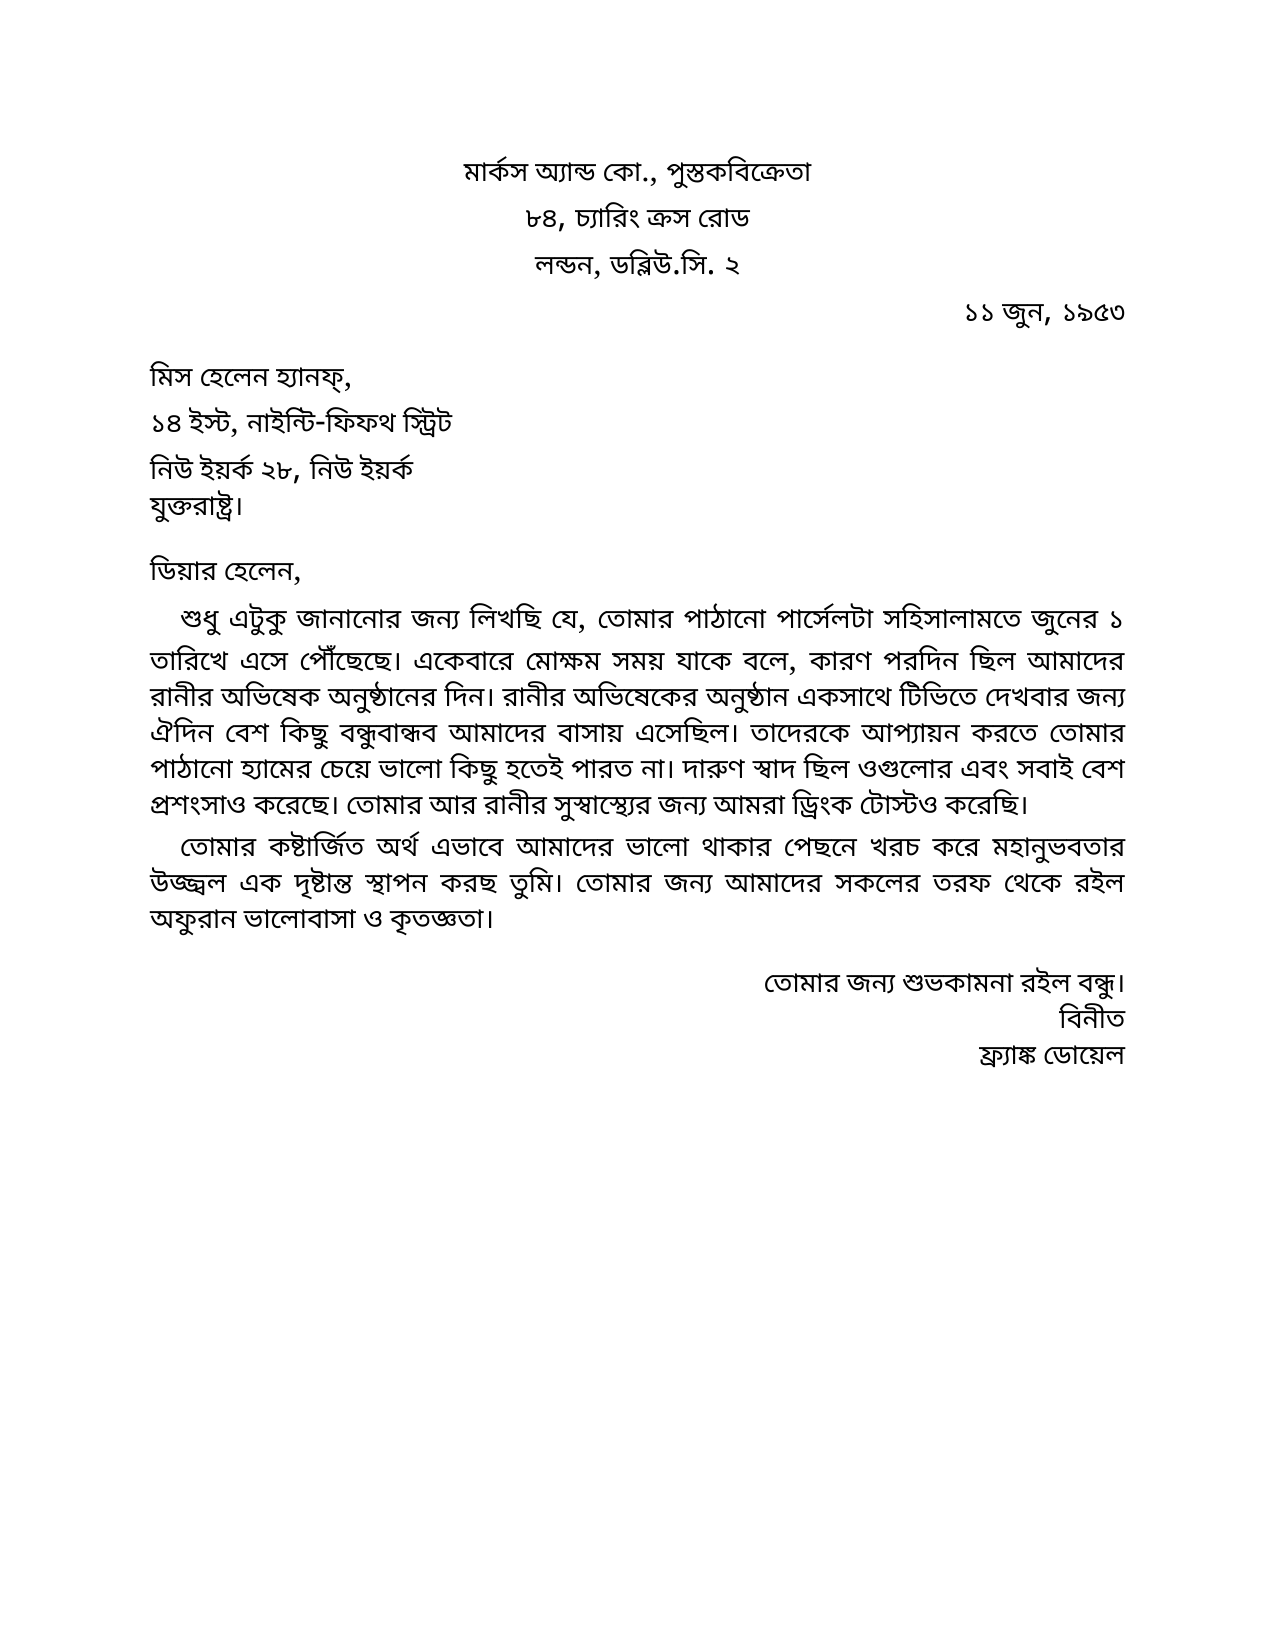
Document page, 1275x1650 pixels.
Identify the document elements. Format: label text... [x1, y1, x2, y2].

text তোমার কষ্টার্জিত অর্থ এভাবে আমাদের ভালো থাকার পেছনে খরচ করে মহানুভবতার উজ্জ্বল এক দৃষ্টান্ত স্থাপন করছ তুমি। তোমার জন্য আমাদের সকলের তরফ থেকে রইল অফুরান ভালোবাসা ও কৃতজ্ঞতা। [150, 832, 1125, 940]
text নিউ ইয়র্ক ২৮, নিউ ইয়র্ক [150, 444, 1125, 490]
text মিস হেলেন হ্যানফ্, [150, 355, 1125, 397]
text ১১ জুন, ১৯৫৩ [150, 286, 1125, 332]
text ফ্র্যাঙ্ক ডোয়েল [150, 1039, 1125, 1076]
text লন্ডন, ডব্লিউ.সি. ২ [150, 239, 1125, 286]
text মার্কস অ্যান্ড কো., পুস্তকবিক্রেতা [150, 150, 1125, 192]
text ১৪ ইস্ট, নাইন্টি-ফিফথ স্ট্রিট [150, 397, 1125, 444]
text শুধু এটুকু জানানোর জন্য লিখছি যে, তোমার পাঠানো পার্সেলটা সহিসালামতে জুনের ১ তারিখে এসে পৌঁছেছে। একেবারে মোক্ষম সময় যাকে বলে, কারণ পরদিন ছিল আমাদের রানীর অভিষেক অনুষ্ঠানের দিন। রানীর অভিষেকের অনুষ্ঠান একসাথে টিভিতে দেখবার জন্য ঐদিন বেশ কিছু বন্ধুবান্ধব আমাদের বাসায় এসেছিল। তাদেরকে আপ্যায়ন করতে তোমার পাঠানো হ্যামের চেয়ে ভালো কিছু হতেই পারত না। দারুণ স্বাদ ছিল ওগুলোর এবং সবাই বেশ প্রশংসাও করেছে। তোমার আর রানীর সুস্বাস্থ্যের জন্য আমরা ড্রিংক টোস্টও করেছি। [150, 597, 1125, 826]
text তোমার জন্য শুভকামনা রইল বন্ধু। [150, 968, 1125, 1004]
text বিনীত [150, 1004, 1125, 1039]
text ডিয়ার হেলেন, [150, 549, 1125, 591]
text ৮৪, চ্যারিং ক্রস রোড [150, 192, 1125, 239]
text যুক্তরাষ্ট্র। [150, 490, 1125, 526]
